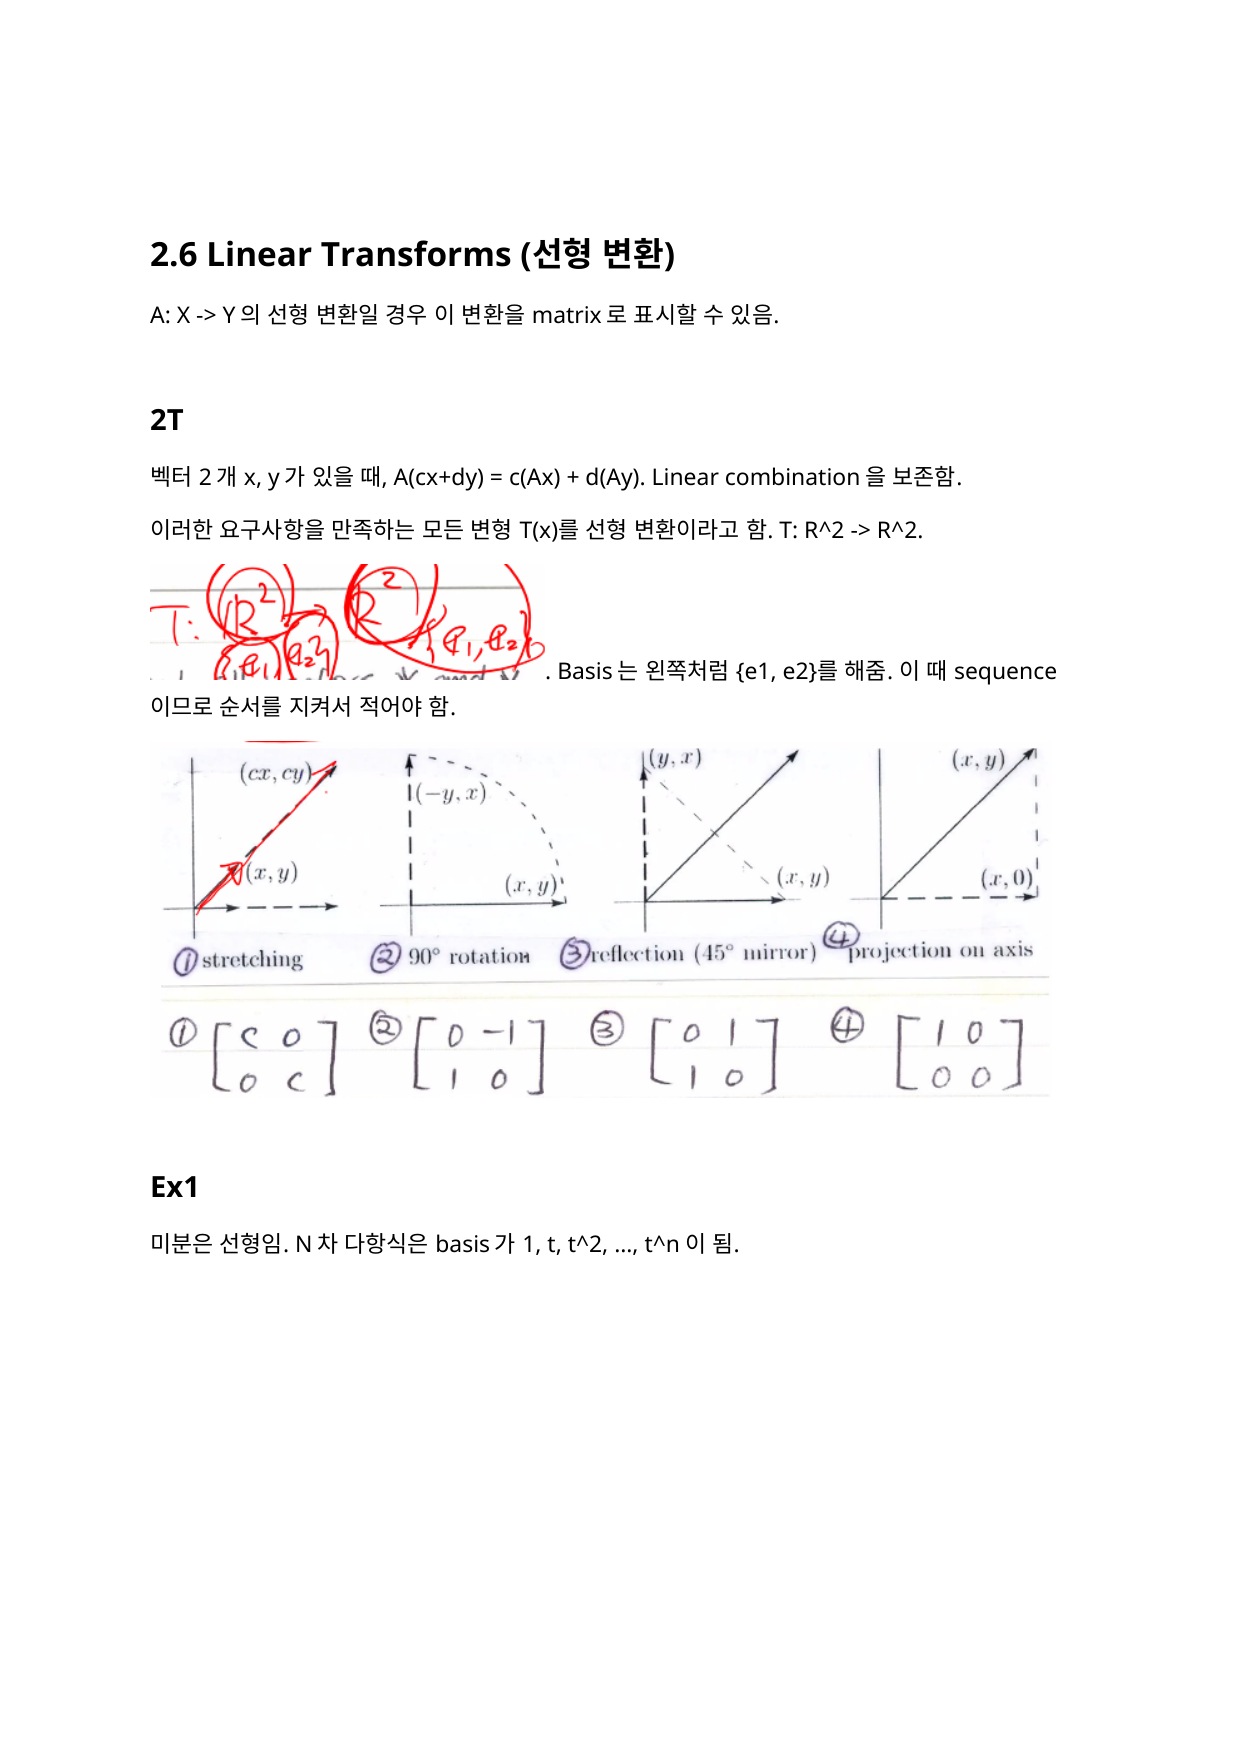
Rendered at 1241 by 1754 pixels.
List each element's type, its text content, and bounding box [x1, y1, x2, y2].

text 미분은 선형임. N차 다항식은 basis가 1, t, t^2, …, t^n이 됨. [150, 1226, 1090, 1259]
text 2.6 Linear Transforms (선형 변환) [150, 228, 1090, 276]
picture [150, 564, 545, 680]
text 2T [150, 399, 1090, 439]
text Ex1 [150, 1167, 1090, 1206]
text 이러한 요구사항을 만족하는 모든 변형 T(x)를 선형 변환이라고 함. T: R^2 -> R^2. [150, 512, 1090, 545]
text A: X -> Y의 선형 변환일 경우 이 변환을 matrix로 표시할 수 있음. [150, 297, 1090, 330]
text 벡터 2개 x, y가 있을 때, A(cx+dy) = c(Ax) + d(Ay). Linear combination을 보존함. [150, 459, 1090, 492]
picture [150, 741, 1053, 1098]
